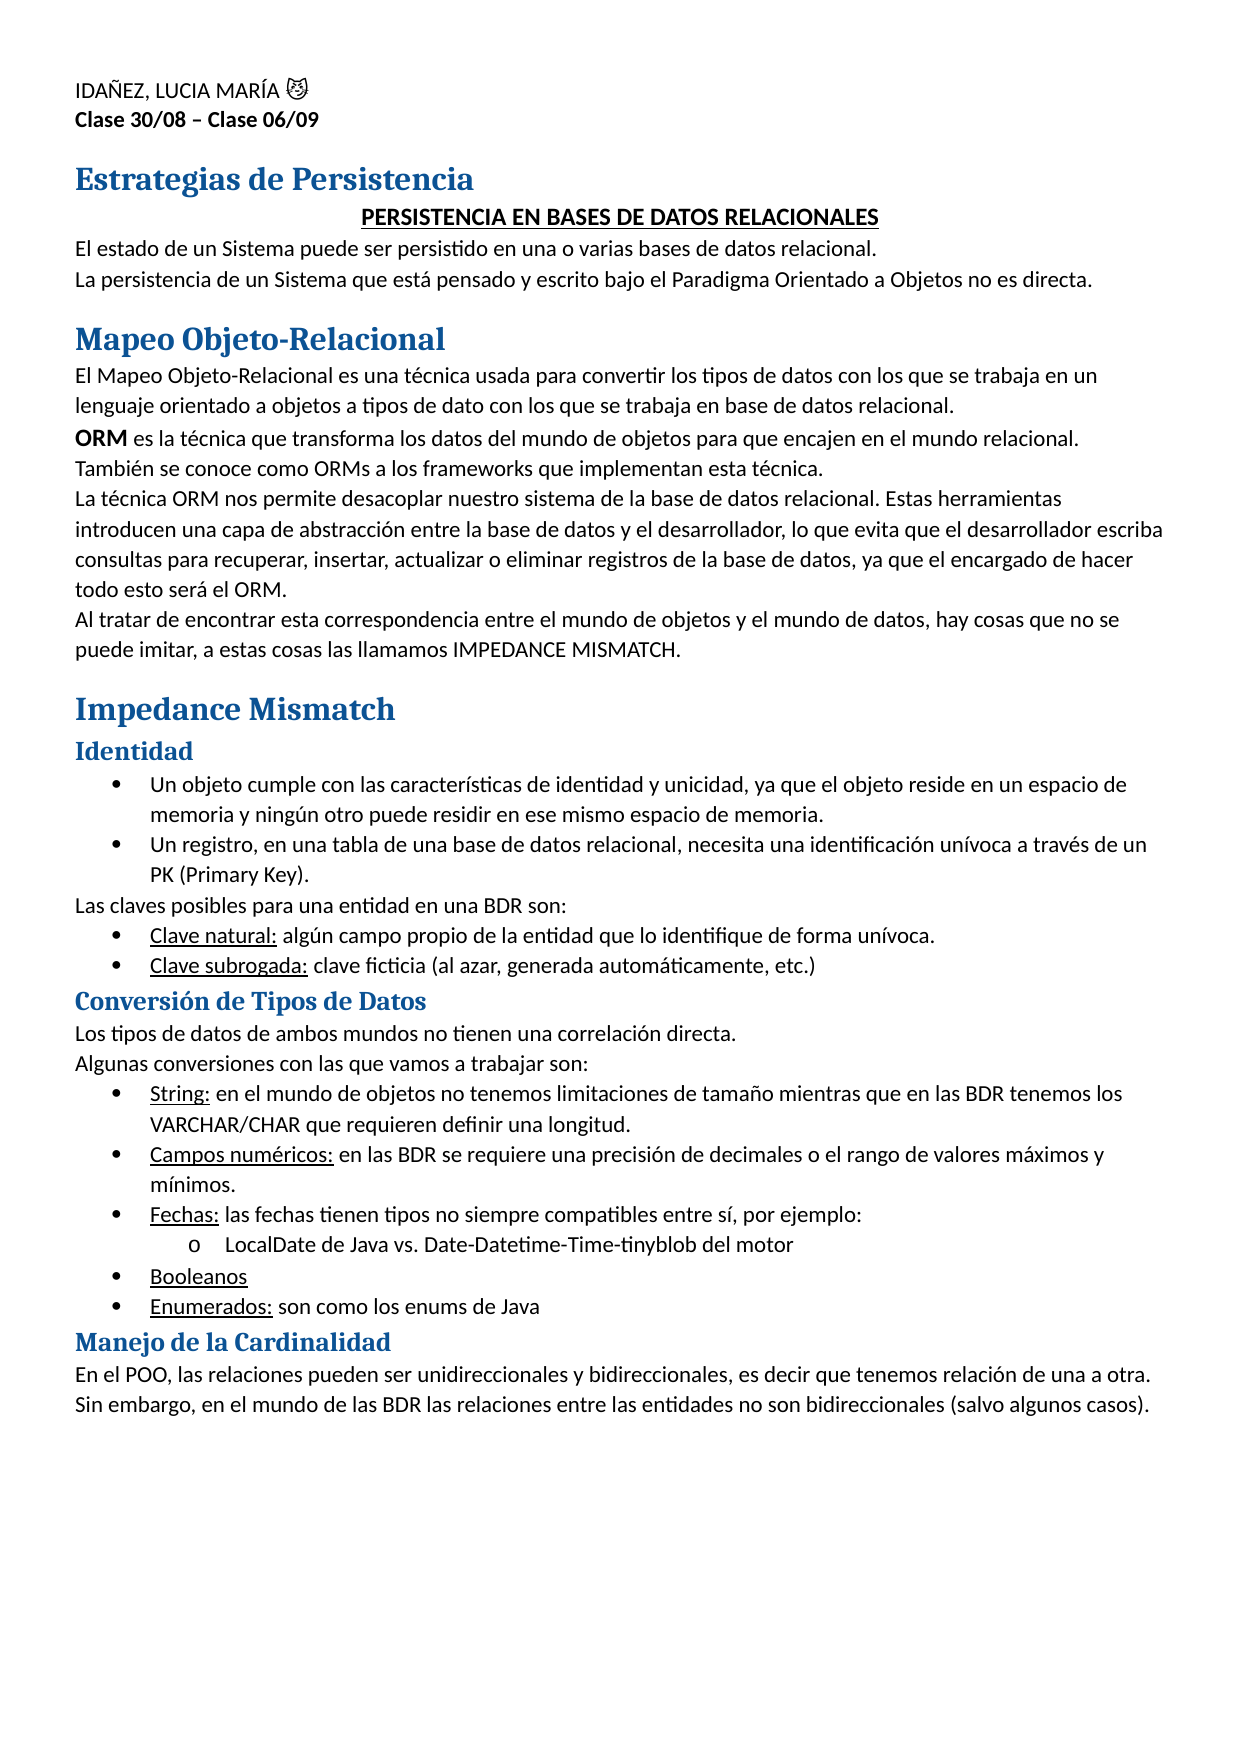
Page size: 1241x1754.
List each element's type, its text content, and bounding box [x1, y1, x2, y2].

text La técnica ORM nos permite desacoplar nuestro sistema de la base de datos relacional. Estas herramientas introducen una capa de abstracción entre la base de datos y el desarrollador, lo que evita que el desarrollador escriba consultas para recuperar, insertar, actualizar o eliminar registros de la base de datos, ya que el encargado de hacer todo esto será el ORM. [75, 484, 1165, 603]
text La persistencia de un Sistema que está pensado y escrito bajo el Paradigma Orientado a Objetos no es directa. [75, 265, 1165, 293]
list Un objeto cumple con las características de identidad y unicidad, ya que el objeto reside en un espacio de memoria y ningún otro puede residir en ese mismo espacio de memoria. [112, 770, 1165, 828]
list Clave subrogada: clave ficticia (al azar, generada automáticamente, etc.) [112, 951, 1165, 979]
subtitle Manejo de la Cardinalidad [75, 1327, 1165, 1358]
text En el POO, las relaciones pueden ser unidireccionales y bidireccionales, es decir que tenemos relación de una a otra. Sin embargo, en el mundo de las BDR las relaciones entre las entidades no son bidireccionales (salvo algunos casos). [75, 1360, 1165, 1418]
text Los tipos de datos de ambos mundos no tienen una correlación directa. [75, 1019, 1165, 1047]
list LocalDate de Java vs. Date-Datetime-Time-tinyblob del motor [187, 1231, 1165, 1260]
text Al tratar de encontrar esta correspondencia entre el mundo de objetos y el mundo de datos, hay cosas que no se puede imitar, a estas cosas las llamamos IMPEDANCE MISMATCH. [75, 605, 1165, 664]
list String: en el mundo de objetos no tenemos limitaciones de tamaño mientras que en las BDR tenemos los VARCHAR/CHAR que requieren definir una longitud. [112, 1079, 1165, 1138]
subtitle Mapeo Objeto-Relacional [75, 320, 1165, 358]
text Algunas conversiones con las que vamos a trabajar son: [75, 1049, 1165, 1077]
subtitle Conversión de Tipos de Datos [75, 986, 1165, 1017]
subtitle Impedance Mismatch [75, 691, 1165, 729]
subtitle Identidad [75, 736, 1165, 767]
text PERSISTENCIA EN BASES DE DATOS RELACIONALES [75, 202, 1165, 232]
list Enumerados: son como los enums de Java [112, 1292, 1165, 1320]
list Un registro, en una tabla de una base de datos relacional, necesita una identificación unívoca a través de un PK (Primary Key). [112, 830, 1165, 888]
list Campos numéricos: en las BDR se requiere una precisión de decimales o el rango de valores máximos y mínimos. [112, 1140, 1165, 1198]
subtitle Estrategias de Persistencia [75, 160, 1165, 198]
text ORM es la técnica que transforma los datos del mundo de objetos para que encajen en el mundo relacional. También se conoce como ORMs a los frameworks que implementan esta técnica. [75, 422, 1165, 482]
list Booleanos [112, 1262, 1165, 1290]
text Las claves posibles para una entidad en una BDR son: [75, 891, 1165, 919]
text Clase 30/08 – Clase 06/09 [75, 105, 1165, 133]
list Fechas: las fechas tienen tipos no siempre compatibles entre sí, por ejemplo: [112, 1200, 1165, 1228]
text El estado de un Sistema puede ser persistido en una o varias bases de datos relacional. [75, 234, 1165, 262]
text El Mapeo Objeto-Relacional es una técnica usada para convertir los tipos de datos con los que se trabaja en un lenguaje orientado a objetos a tipos de dato con los que se trabaja en base de datos relacional. [75, 361, 1165, 419]
list Clave natural: algún campo propio de la entidad que lo identifique de forma unívoca. [112, 921, 1165, 949]
